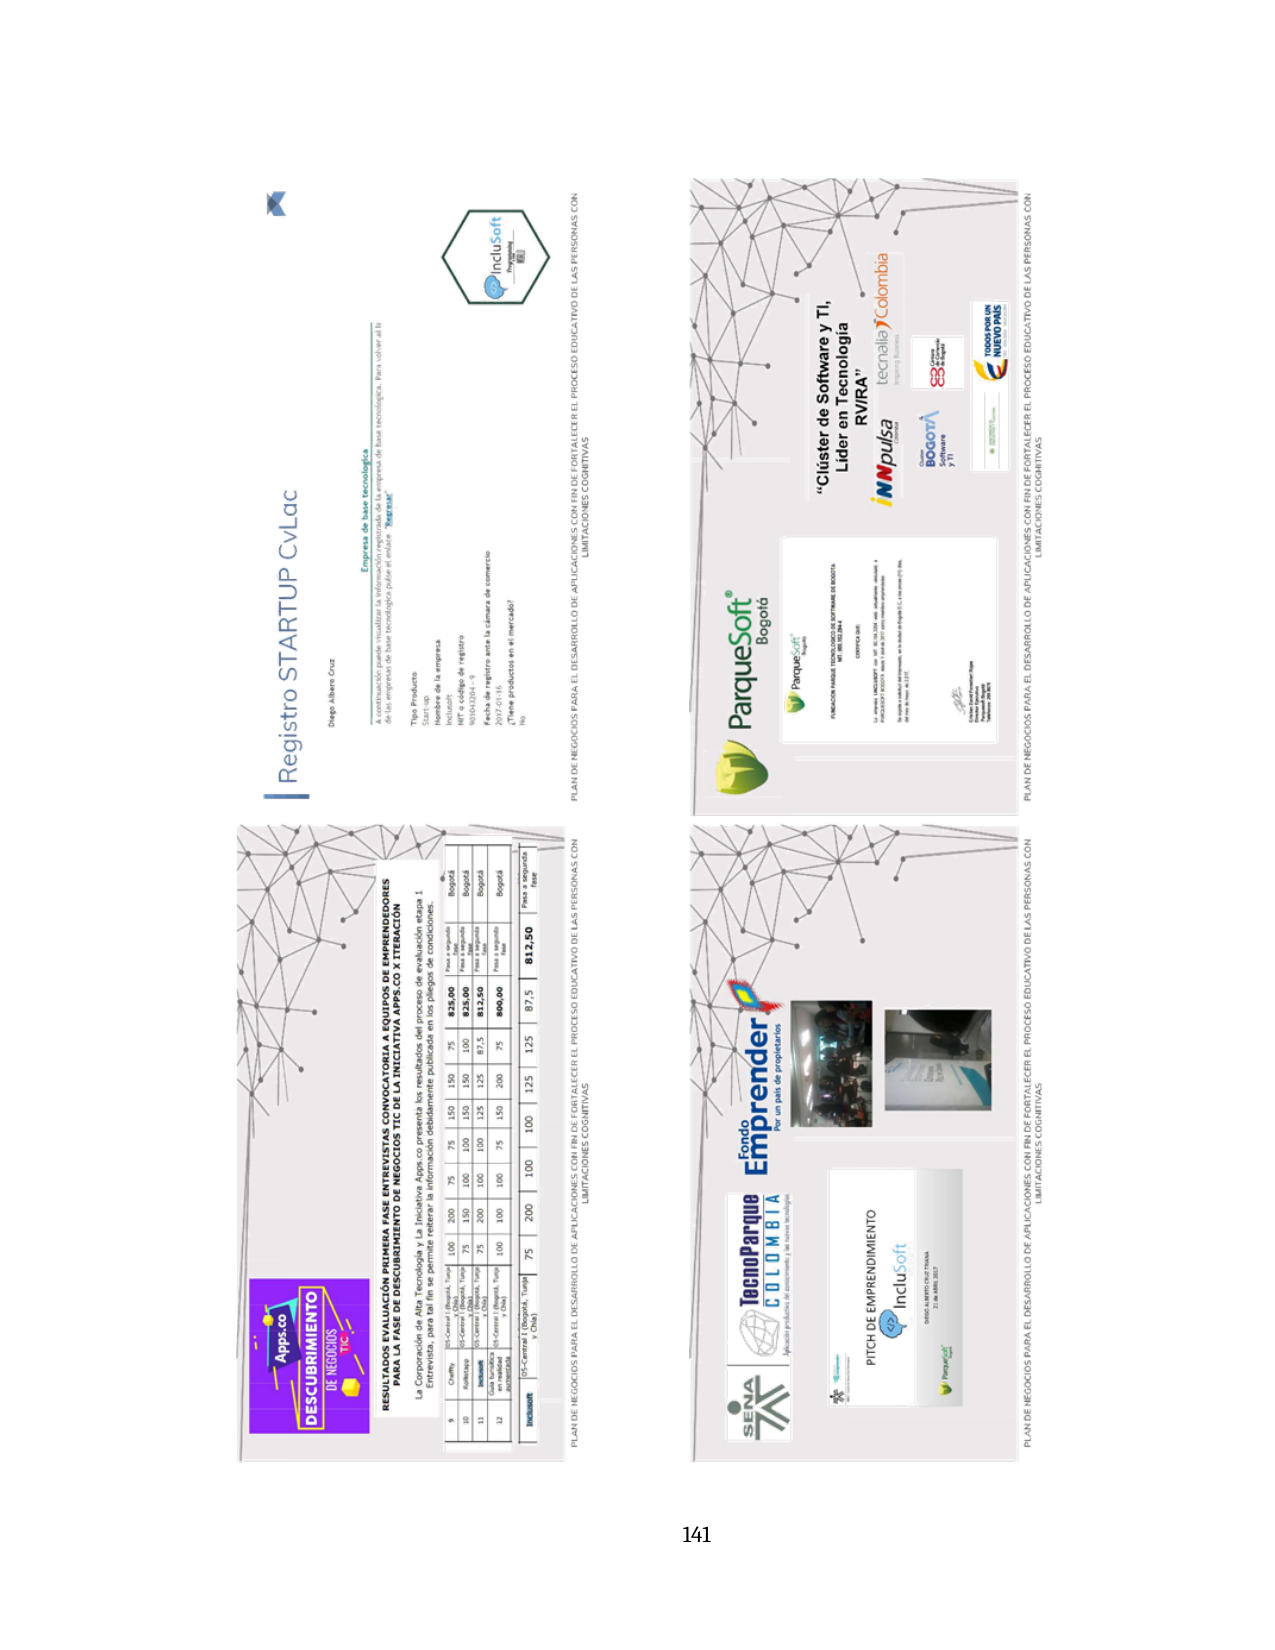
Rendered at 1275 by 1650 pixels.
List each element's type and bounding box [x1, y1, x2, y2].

picture [236, 177, 1051, 1465]
